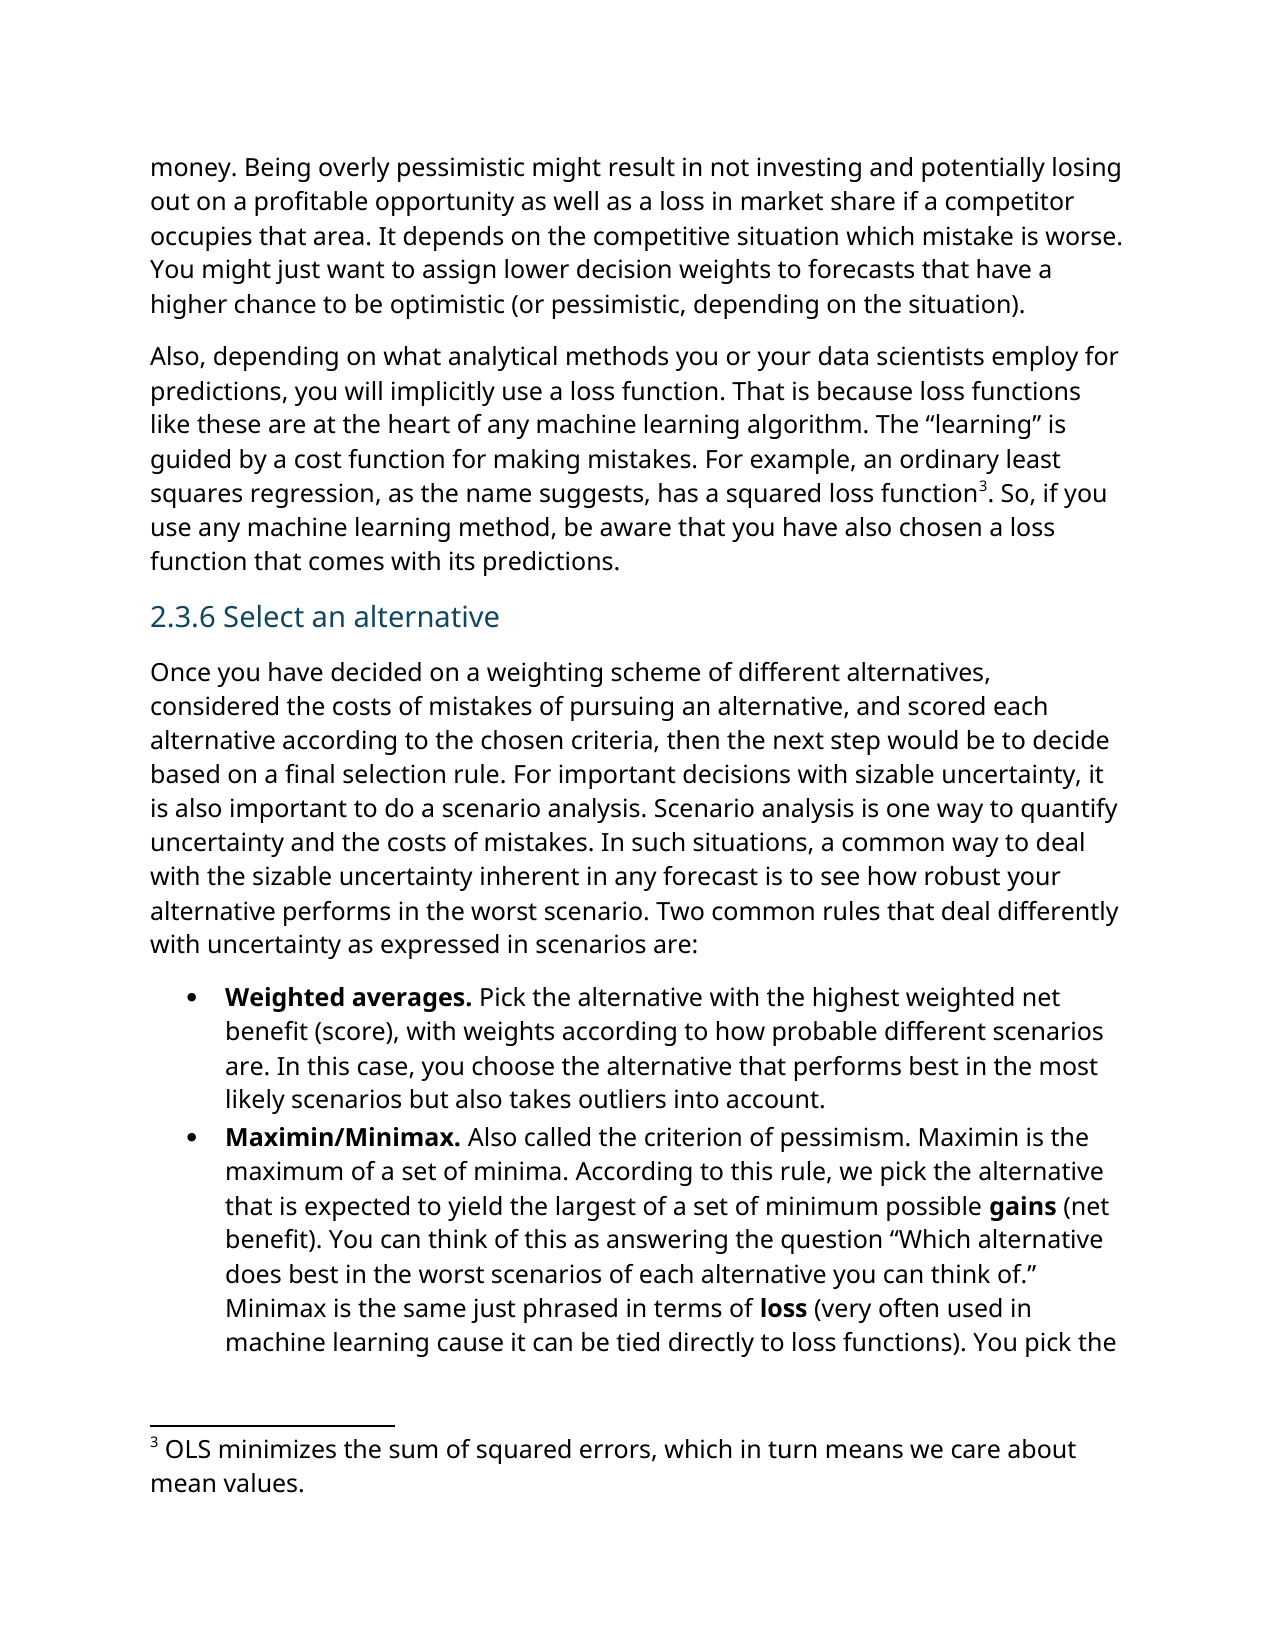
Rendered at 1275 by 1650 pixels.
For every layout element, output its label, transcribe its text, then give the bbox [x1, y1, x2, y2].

list Weighted averages. Pick the alternative with the highest weighted net benefit (score), with weights according to how probable different scenarios are. In this case, you choose the alternative that performs best in the most likely scenarios but also takes outliers into account. [187, 980, 1125, 1116]
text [150, 150, 1125, 320]
subtitle 2.3.6 Select an alternative [150, 596, 1125, 636]
text Once you have decided on a weighting scheme of different alternatives, considered the costs of mistakes of pursuing an alternative, and scored each alternative according to the chosen criteria, then the next step would be to decide based on a final selection rule. For important decisions with sizable uncertainty, it is also important to do a scenario analysis. Scenario analysis is one way to quantify uncertainty and the costs of mistakes. In such situations, a common way to deal with the sizable uncertainty inherent in any forecast is to see how robust your alternative performs in the worst scenario. Two common rules that deal differently with uncertainty as expressed in scenarios are: [150, 655, 1125, 961]
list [187, 1120, 1125, 1358]
text Also, depending on what analytical methods you or your data scientists employ for predictions, you will implicitly use a loss function. That is because loss functions like these are at the heart of any machine learning algorithm. The “learning” is guided by a cost function for making mistakes. For example, an ordinary least squares regression, as the name suggests, has a squared loss function. So, if you use any machine learning method, be aware that you have also chosen a loss function that comes with its predictions. [150, 339, 1125, 577]
